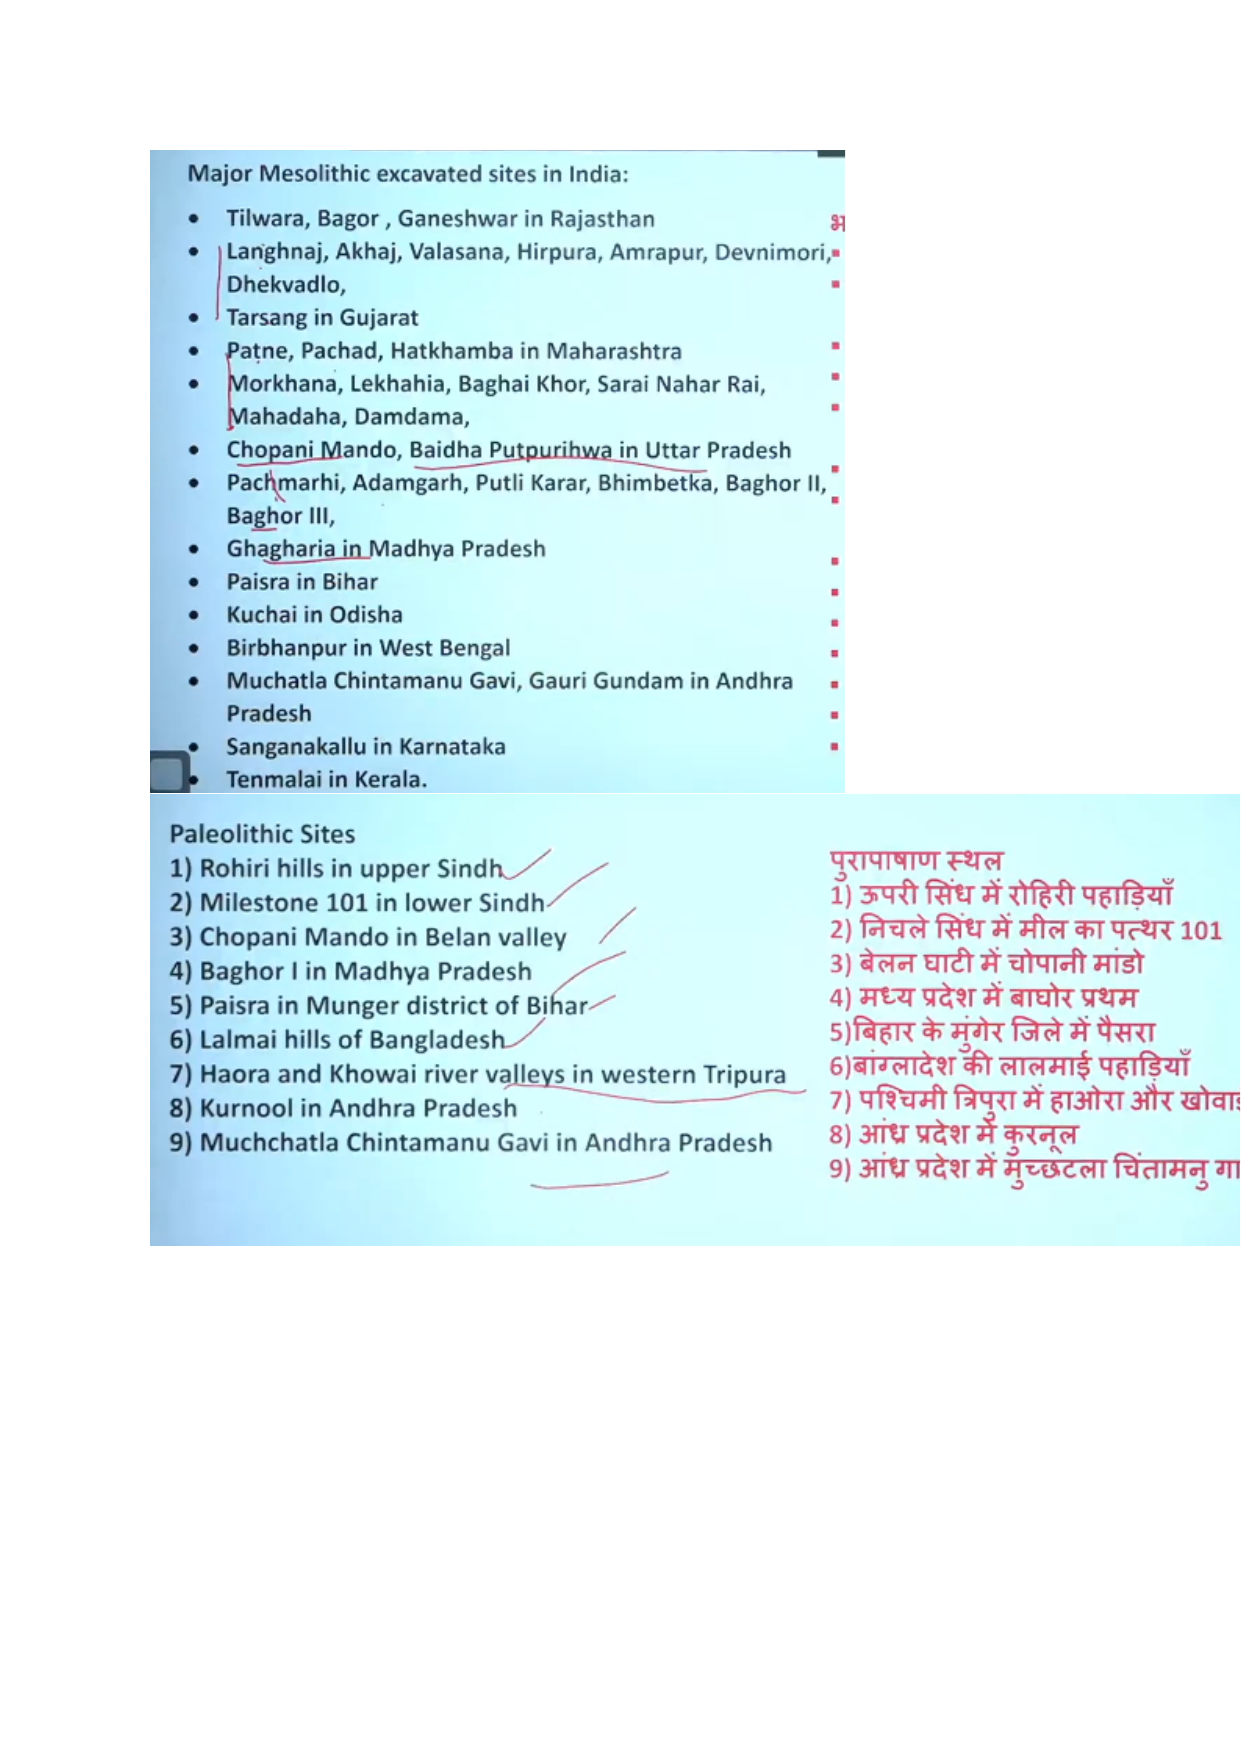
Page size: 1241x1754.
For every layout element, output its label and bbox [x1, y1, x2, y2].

picture [150, 794, 1241, 1246]
picture [150, 150, 846, 793]
